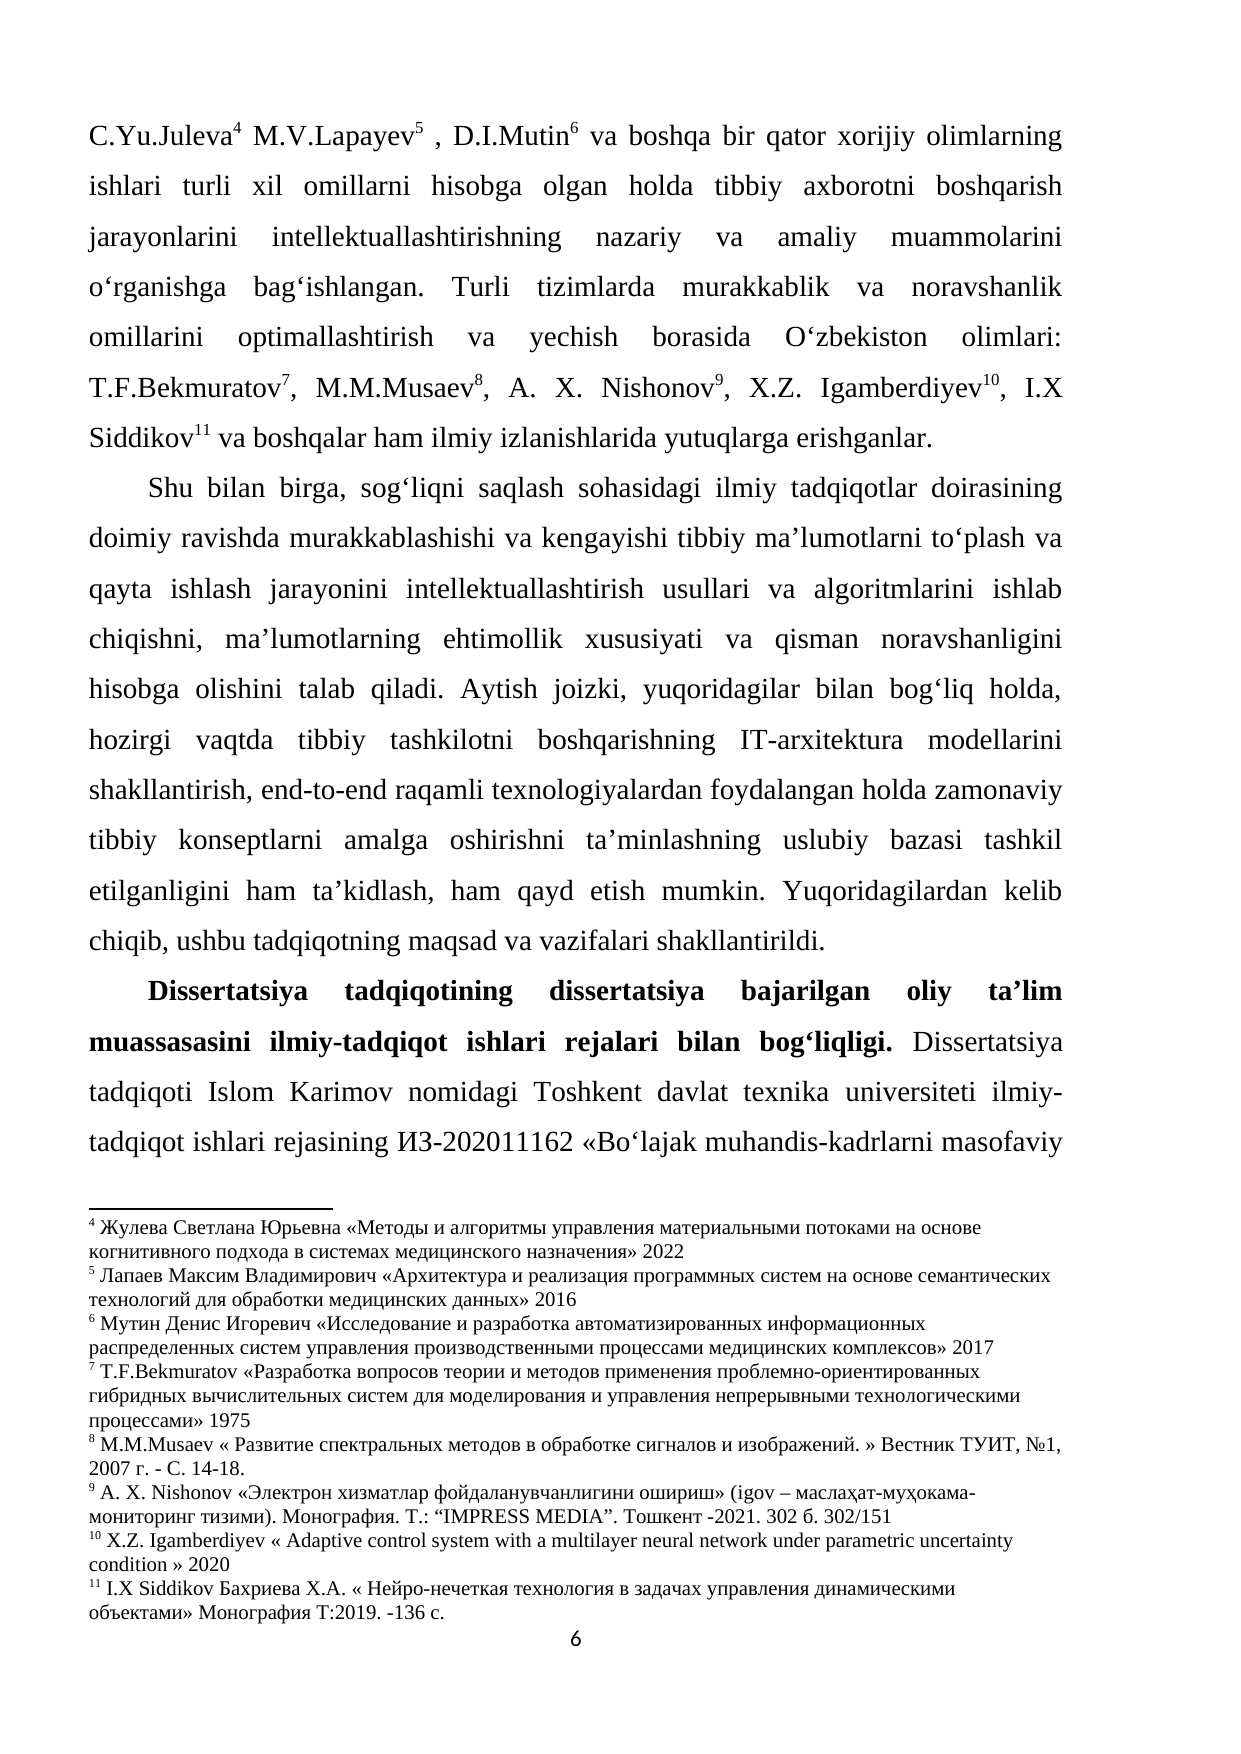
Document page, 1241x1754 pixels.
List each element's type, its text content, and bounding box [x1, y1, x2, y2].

text Dissertatsiya tadqiqotining dissertatsiya bajarilgan oliy taʼlim muassasasini ilmiy-tadqiqot ishlari rejalari bilan bog‘liqligi. Dissertatsiya tadqiqoti Islom Karimov nomidagi Toshkent davlat texnika universiteti ilmiy-tadqiqot ishlari rejasining ИЗ-202011162 «Boʻlajak muhandis-kadrlarni masofaviy oʻqitish va uning natijalarini “SMART” texnologiyasi yordamida baholashning dasturiy taʼminotini yaratish» (2022-2023) mavzularidagi ilmiy loyihalari doirasida bajarilgan. [89, 973, 1063, 1158]
text Shu bilan birga, sog‘liqni saqlash sohasidagi ilmiy tadqiqotlar doirasining doimiy ravishda murakkablashishi va kengayishi tibbiy maʼlumotlarni to‘plash va qayta ishlash jarayonini intellektuallashtirish usullari va algoritmlarini ishlab chiqishni, maʼlumotlarning ehtimollik xususiyati va qisman noravshanligini hisobga olishini talab qiladi. Aytish joizki, yuqoridagilar bilan bog‘liq holda, hozirgi vaqtda tibbiy tashkilotni boshqarishning IT-arxitektura modellarini shakllantirish, end-to-end raqamli texnologiyalardan foydalangan holda zamonaviy tibbiy konseptlarni amalga oshirishni taʼminlashning uslubiy bazasi tashkil etilganligini ham taʼkidlash, ham qayd etish mumkin. Yuqoridagilardan kelib chiqib, ushbu tadqiqotning maqsad va vazifalari shakllantirildi. [89, 470, 1063, 957]
